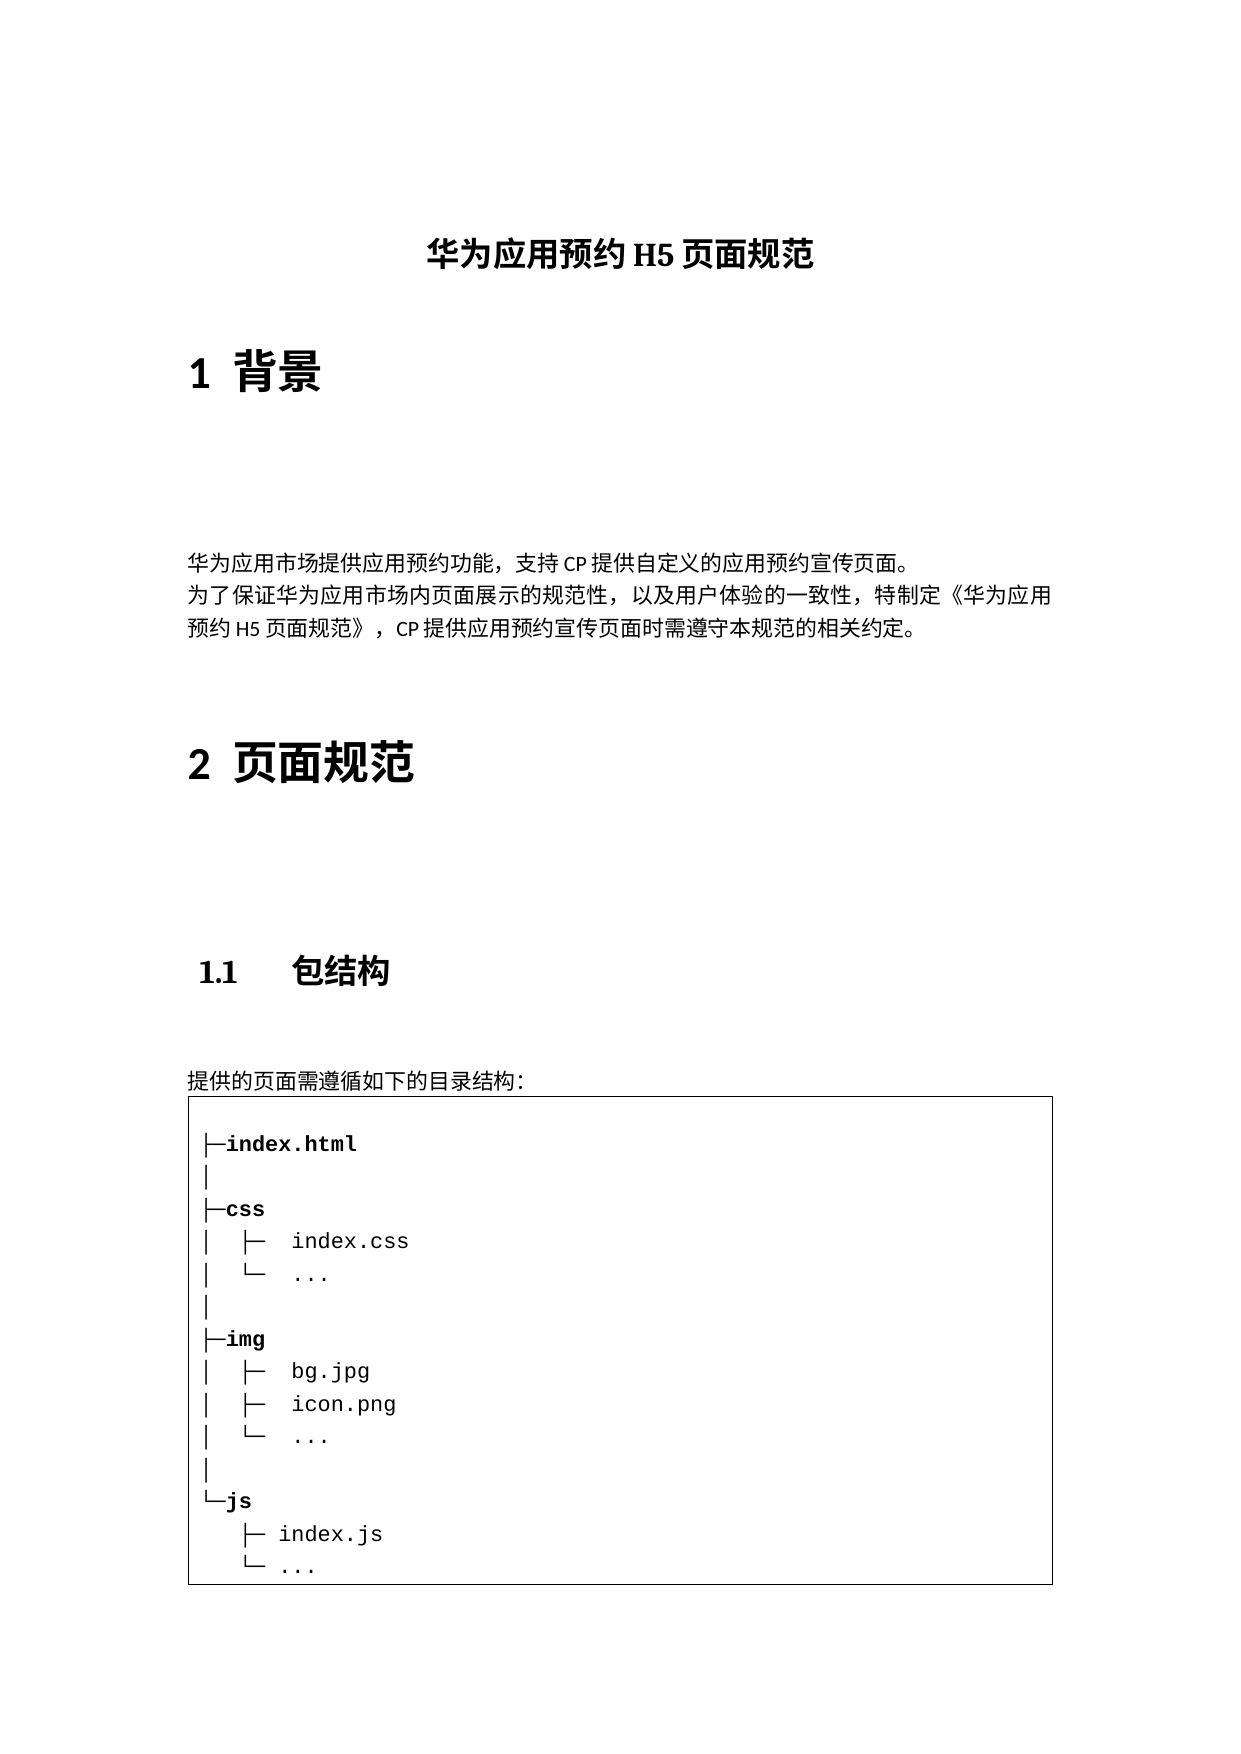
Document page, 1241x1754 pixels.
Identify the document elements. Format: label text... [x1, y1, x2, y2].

subtitle 页面规范 [187, 711, 1053, 808]
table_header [189, 1097, 1052, 1584]
text 为了保证华为应用市场内页面展示的规范性，以及用户体验的一致性，特制定《华为应用预约H5页面规范》，CP提供应用预约宣传页面时需遵守本规范的相关约定。 [187, 578, 1053, 643]
title 华为应用预约H5页面规范 [187, 219, 1053, 284]
text 提供的页面需遵循如下的目录结构： [187, 1063, 1053, 1096]
subtitle 包结构 [199, 936, 1053, 1001]
subtitle 背景 [187, 320, 1053, 417]
text 华为应用市场提供应用预约功能，支持CP提供自定义的应用预约宣传页面。 [187, 545, 1053, 578]
